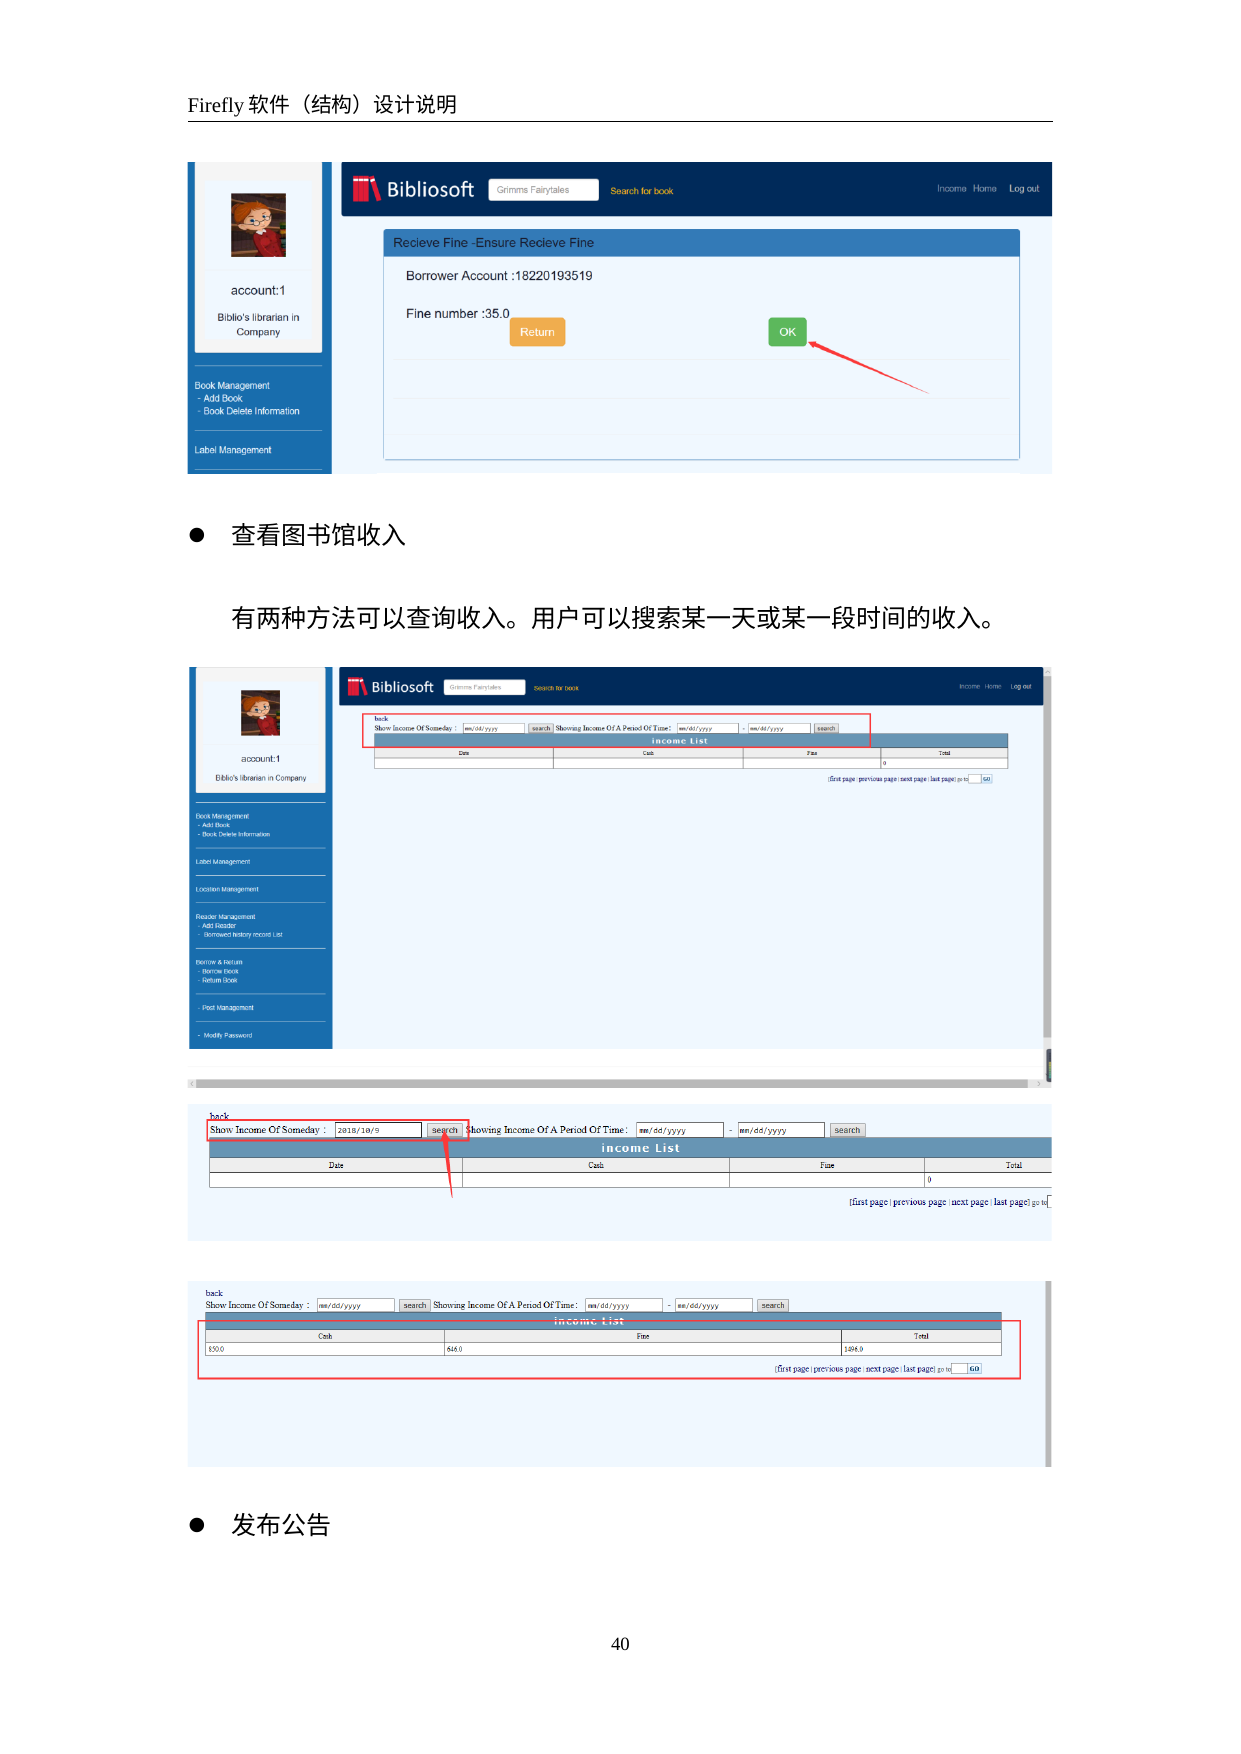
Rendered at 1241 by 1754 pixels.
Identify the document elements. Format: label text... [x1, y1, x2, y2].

list 发布公告 [187, 1491, 1053, 1556]
picture [187, 162, 1053, 474]
picture [187, 1281, 1052, 1467]
picture [187, 667, 1052, 1088]
text 有两种方法可以查询收入。用户可以搜索某一天或某一段时间的收入。 [187, 584, 1053, 649]
picture [187, 1104, 1052, 1241]
list 查看图书馆收入 [187, 501, 1053, 566]
